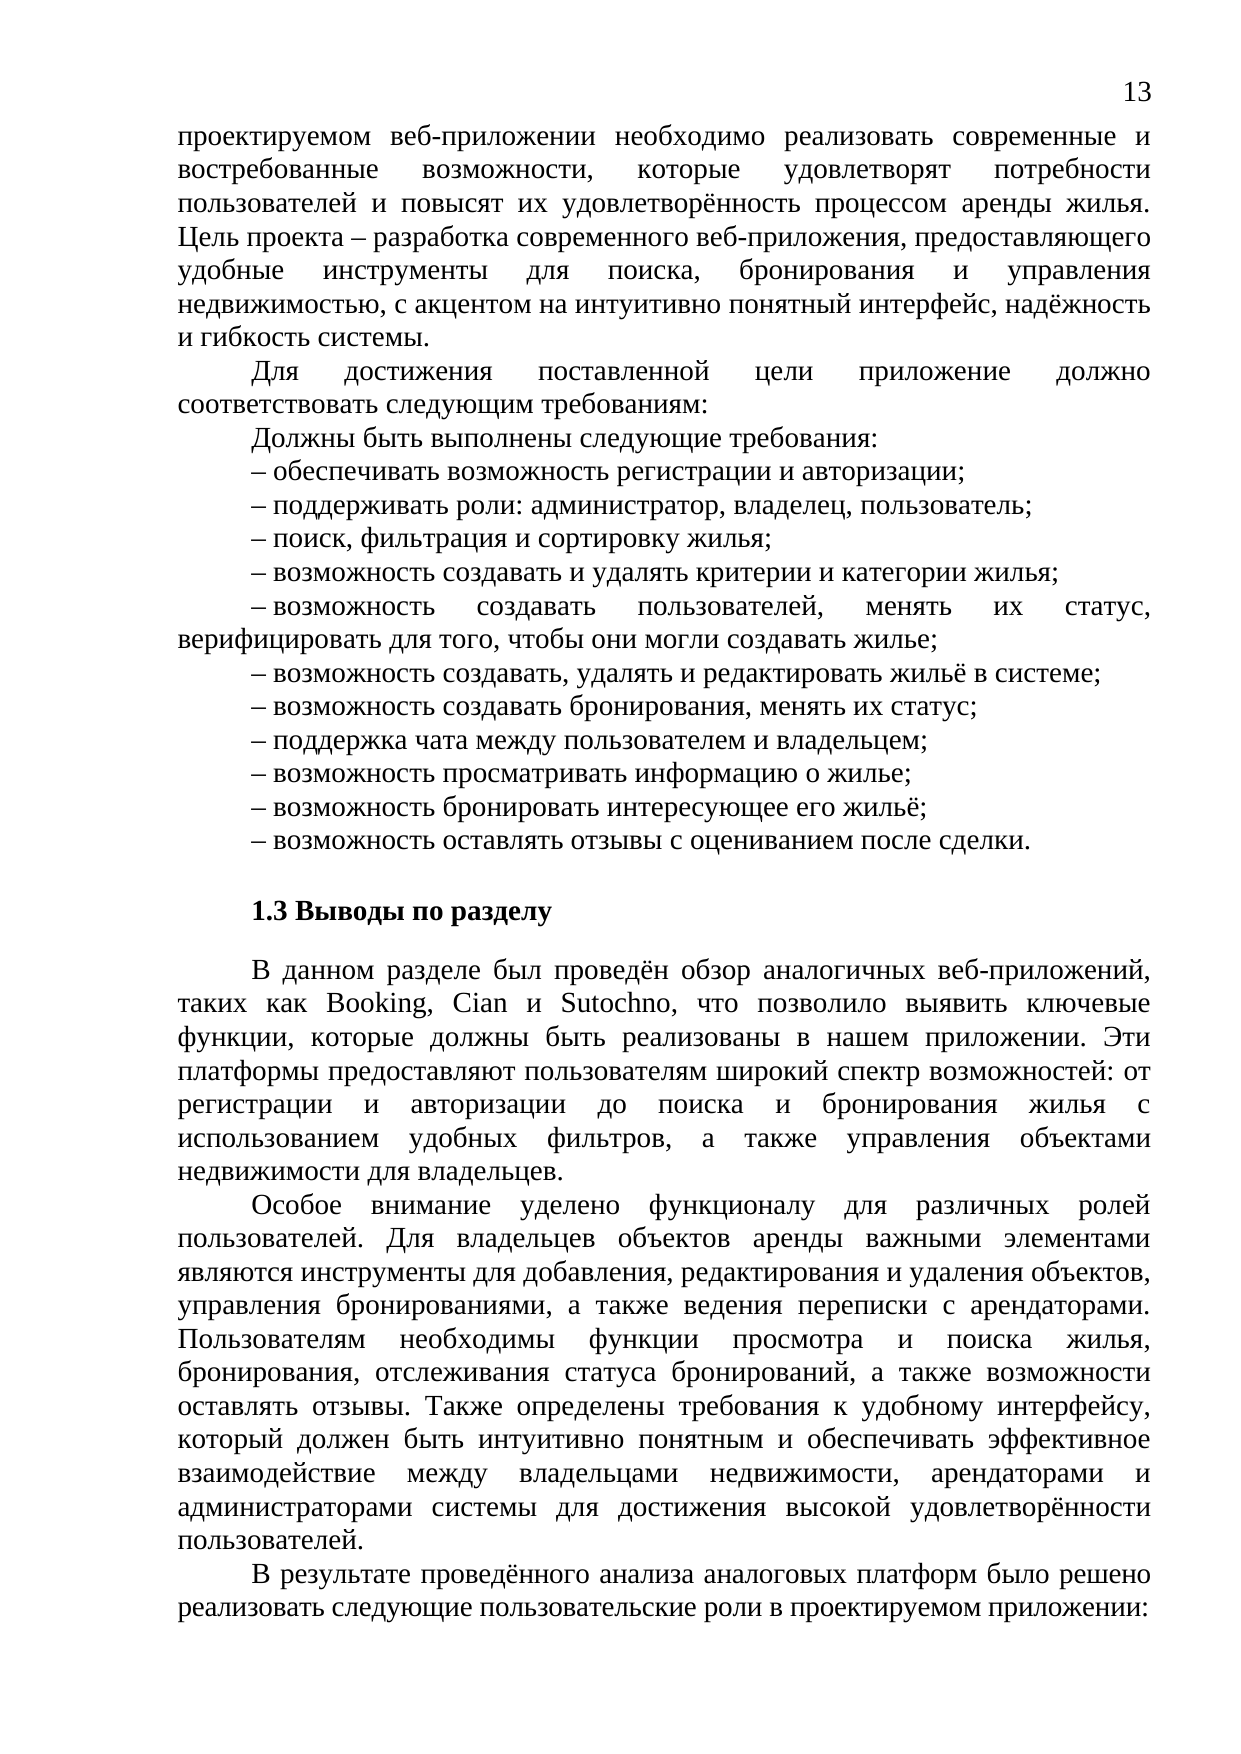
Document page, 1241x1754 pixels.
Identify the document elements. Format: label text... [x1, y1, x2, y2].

list возможность бронировать интересующее его жильё; [177, 789, 1152, 822]
list возможность создавать бронирования, менять их статус; [177, 688, 1152, 722]
text В результате проведённого анализа аналоговых платформ было решено реализовать следующие пользовательские роли в проектируемом приложении: [177, 1556, 1152, 1623]
list поддерживать роли: администратор, владелец, пользователь; [177, 487, 1152, 521]
list возможность просматривать информацию о жилье; [177, 755, 1152, 789]
list возможность создавать пользователей, менять их статус, верифицировать для того, чтобы они могли создавать жилье; [177, 588, 1152, 655]
list поддержка чата между пользователем и владельцем; [177, 722, 1152, 755]
list поиск, фильтрация и сортировку жилья; [177, 521, 1152, 554]
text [177, 118, 1152, 353]
list обеспечивать возможность регистрации и авторизации; [177, 453, 1152, 487]
list возможность оставлять отзывы с оцениванием после сделки. [177, 822, 1152, 856]
text Для достижения поставленной цели приложение должно соответствовать следующим требованиям: [177, 353, 1152, 420]
list возможность создавать, удалять и редактировать жильё в системе; [177, 655, 1152, 688]
text Особое внимание уделено функционалу для различных ролей пользователей. Для владельцев объектов аренды важными элементами являются инструменты для добавления, редактирования и удаления объектов, управления бронированиями, а также ведения переписки с арендаторами. Пользователям необходимы функции просмотра и поиска жилья, бронирования, отслеживания статуса бронирований, а также возможности оставлять отзывы. Также определены требования к удобному интерфейсу, который должен быть интуитивно понятным и обеспечивать эффективное взаимодействие между владельцами недвижимости, арендаторами и администраторами системы для достижения высокой удовлетворённости пользователей. [177, 1187, 1152, 1556]
text В данном разделе был проведён обзор аналогичных веб-приложений, таких как Booking, Cian и Sutochno, что позволило выявить ключевые функции, которые должны быть реализованы в нашем приложении. Эти платформы предоставляют пользователям широкий спектр возможностей: от регистрации и авторизации до поиска и бронирования жилья с использованием удобных фильтров, а также управления объектами недвижимости для владельцев. [177, 952, 1152, 1187]
text Должны быть выполнены следующие требования: [177, 420, 1152, 453]
list возможность создавать и удалять критерии и категории жилья; [177, 554, 1152, 588]
list Выводы по разделу [177, 893, 1152, 927]
